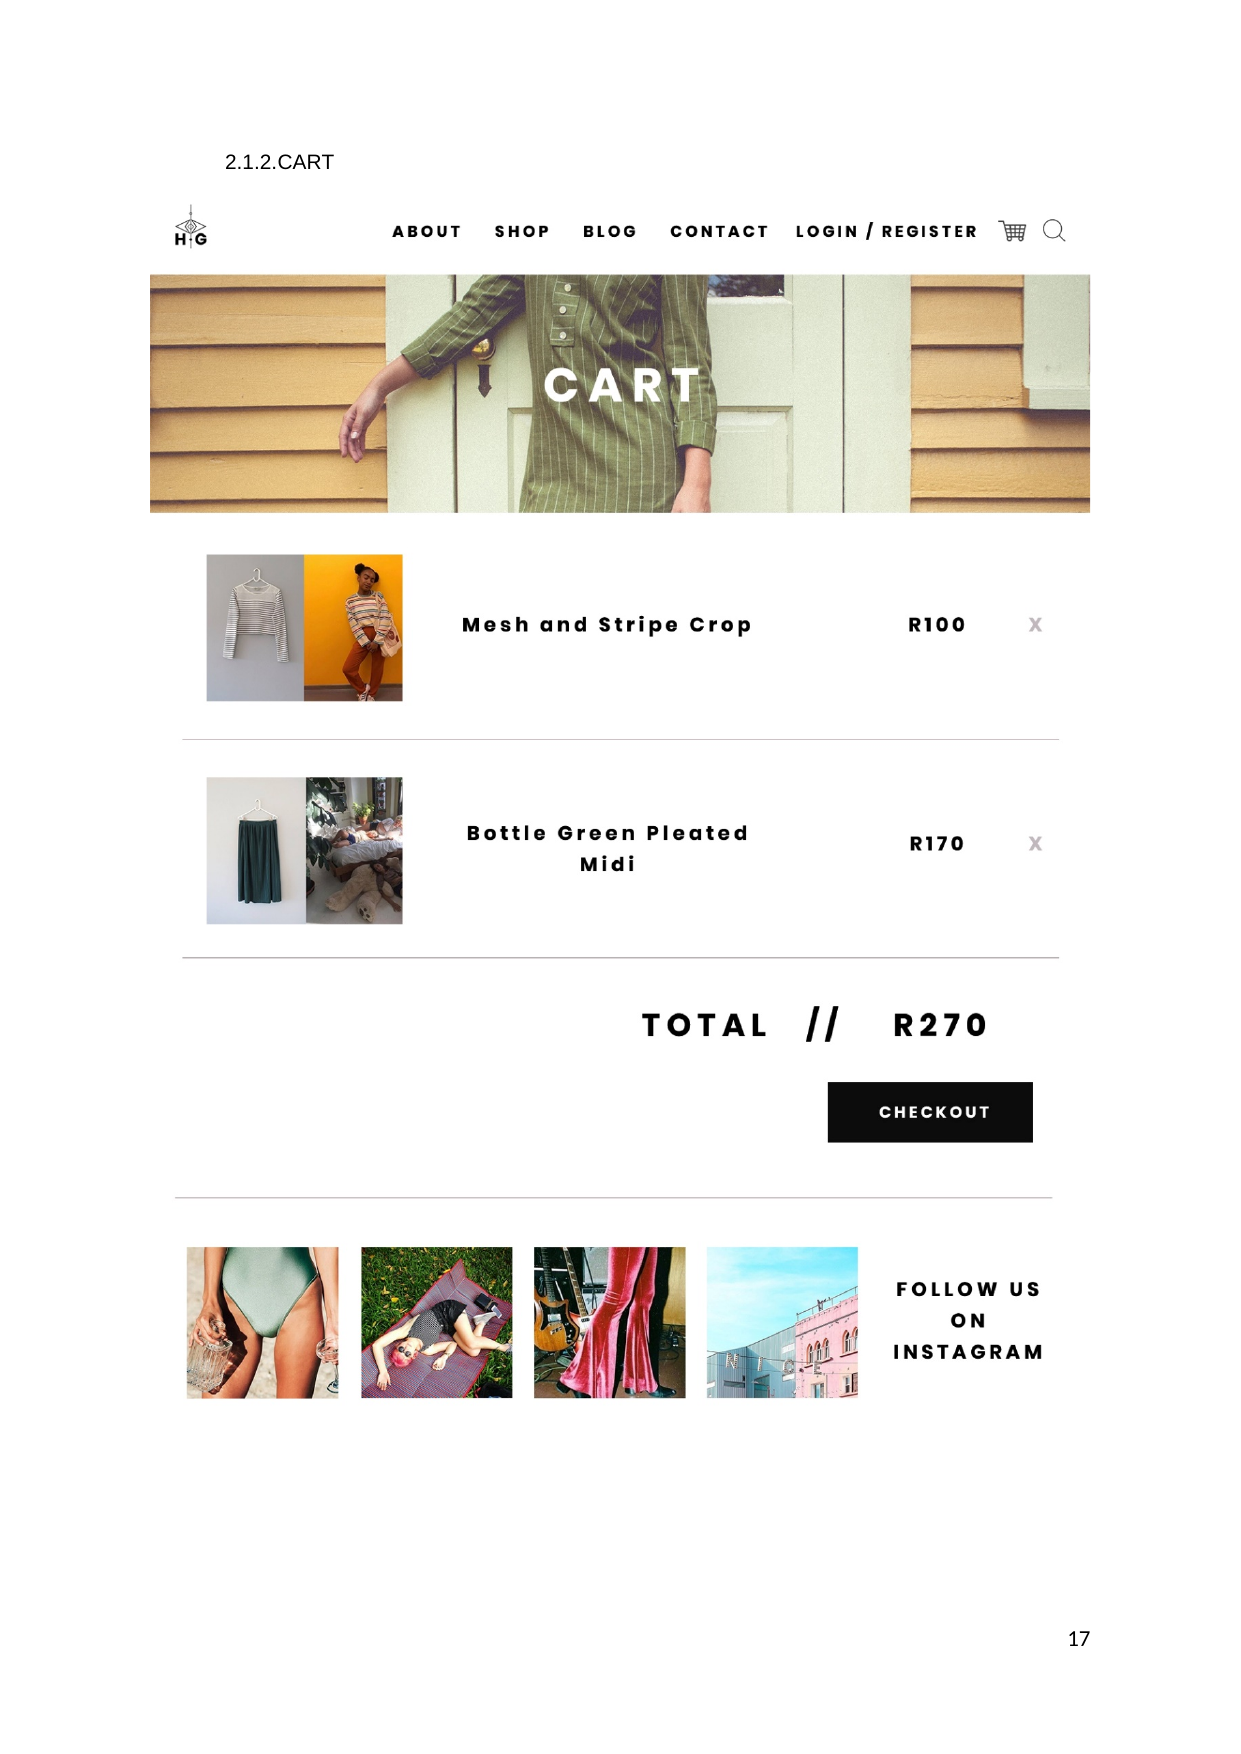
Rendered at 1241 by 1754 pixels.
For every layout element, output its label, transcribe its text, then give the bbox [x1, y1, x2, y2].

picture [150, 192, 1091, 1431]
list CART [225, 150, 1090, 174]
